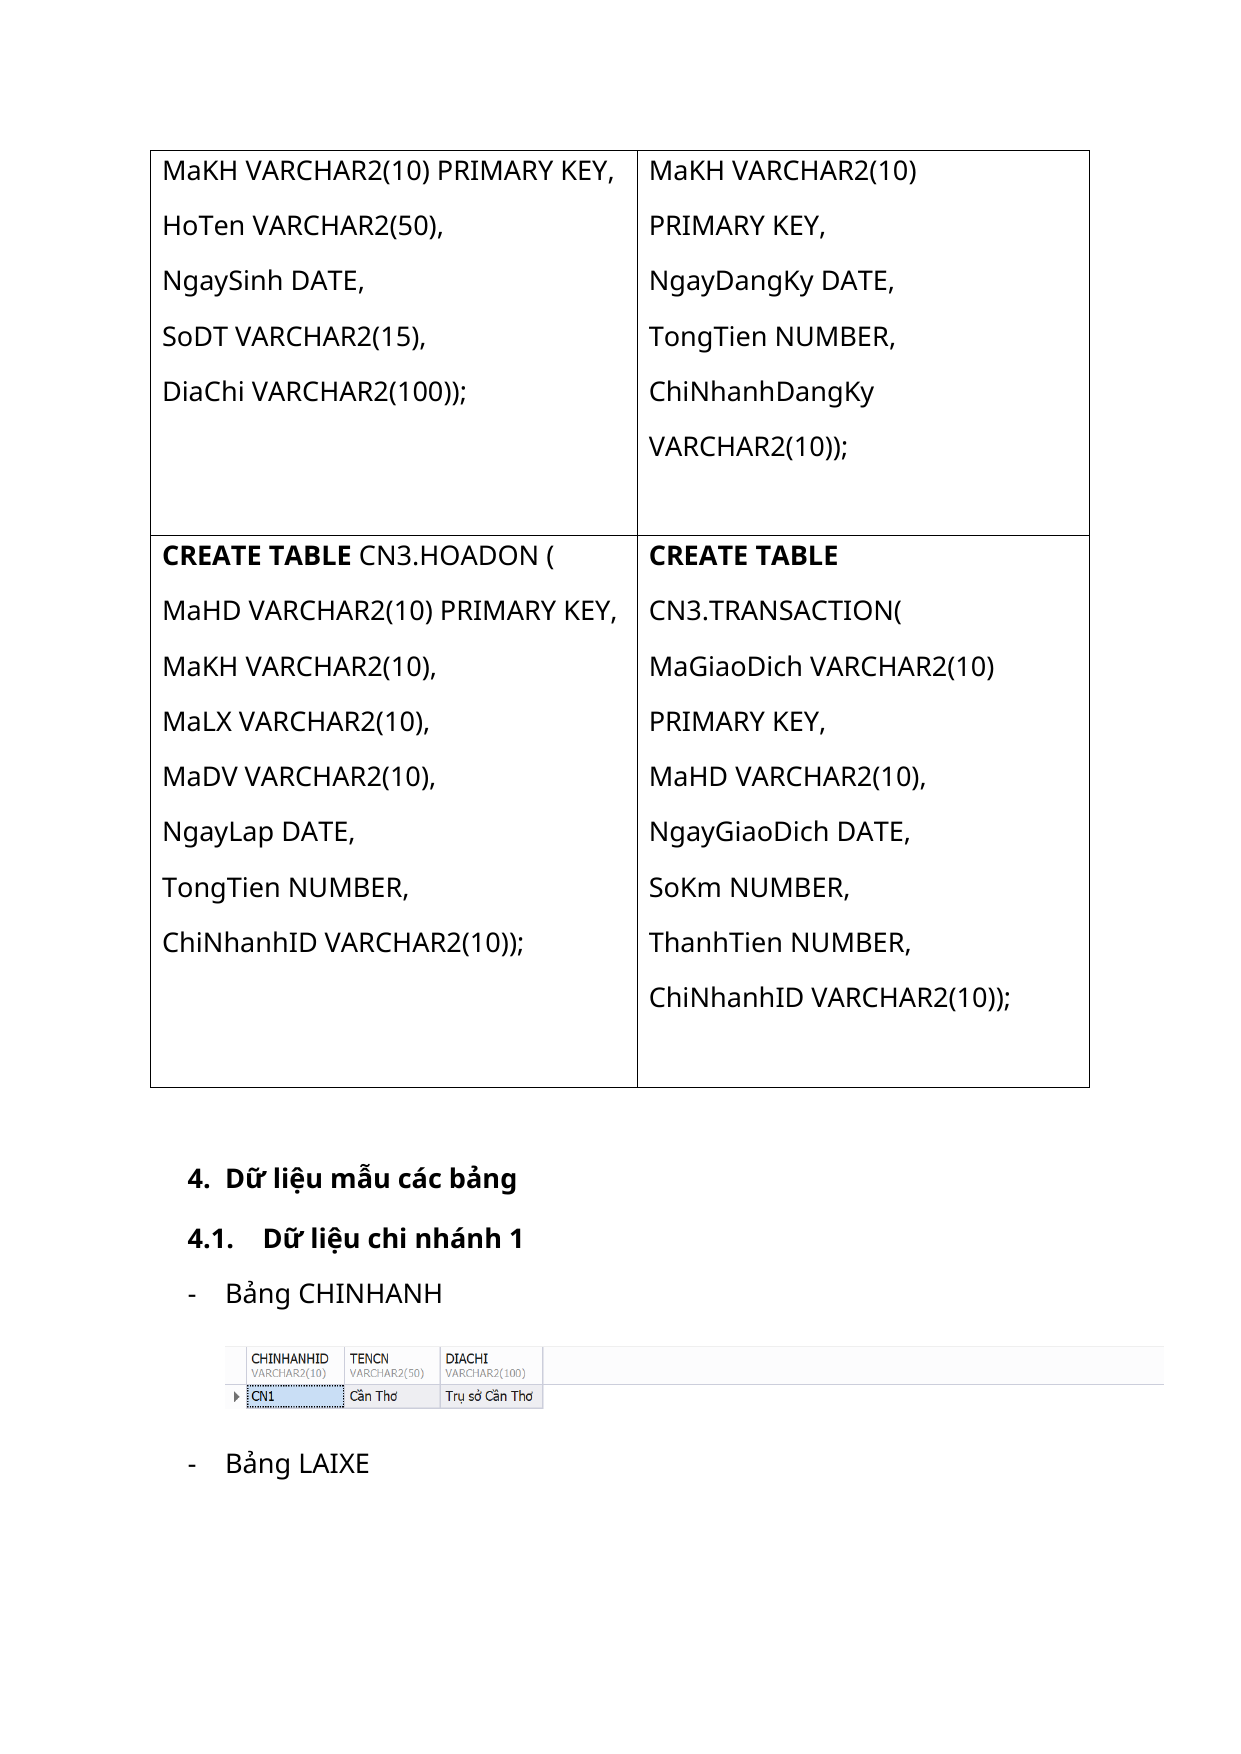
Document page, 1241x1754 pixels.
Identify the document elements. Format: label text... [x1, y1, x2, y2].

list Bảng LAIXE [187, 1444, 1090, 1481]
subtitle Dữ liệu chi nhánh 1 [187, 1219, 1090, 1256]
subtitle Dữ liệu mẫu các bảng [187, 1159, 1090, 1196]
table_cell CREATE TABLE CN3.TRANSACTION( MaGiaoDich VARCHAR2(10) PRIMARY KEY, MaHD VARCHAR2(10), NgayGiaoDich DATE, SoKm NUMBER, ThanhTien NUMBER, ChiNhanhID VARCHAR2(10)); [638, 536, 1089, 1087]
list Bảng CHINHANH [187, 1274, 1090, 1311]
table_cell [151, 151, 637, 535]
table_cell CREATE TABLE CN3.HOADON ( MaHD VARCHAR2(10) PRIMARY KEY, MaKH VARCHAR2(10), MaLX VARCHAR2(10), MaDV VARCHAR2(10), NgayLap DATE, TongTien NUMBER, ChiNhanhID VARCHAR2(10)); [151, 536, 637, 1087]
picture [225, 1346, 1164, 1411]
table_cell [638, 151, 1089, 535]
